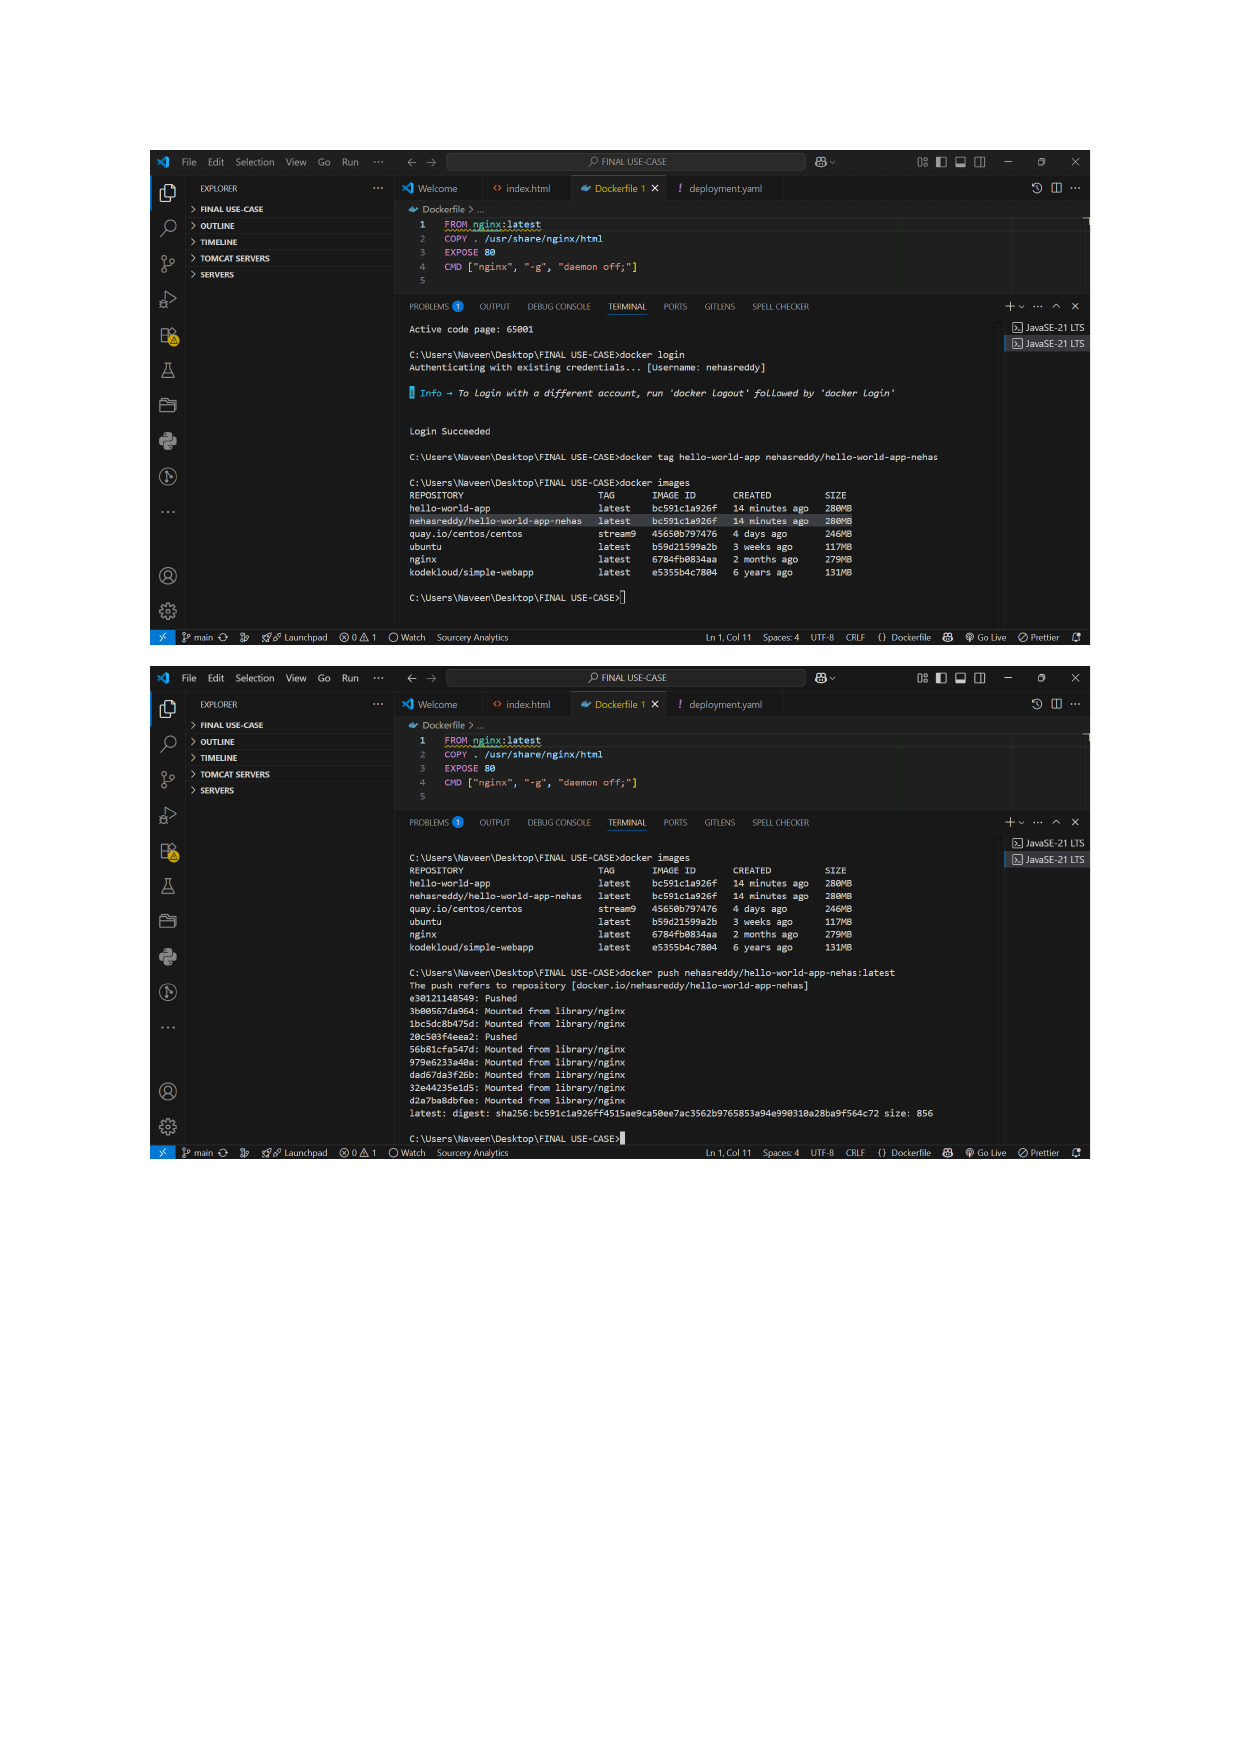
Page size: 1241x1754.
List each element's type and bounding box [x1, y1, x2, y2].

picture [150, 150, 1091, 645]
picture [150, 666, 1091, 1159]
